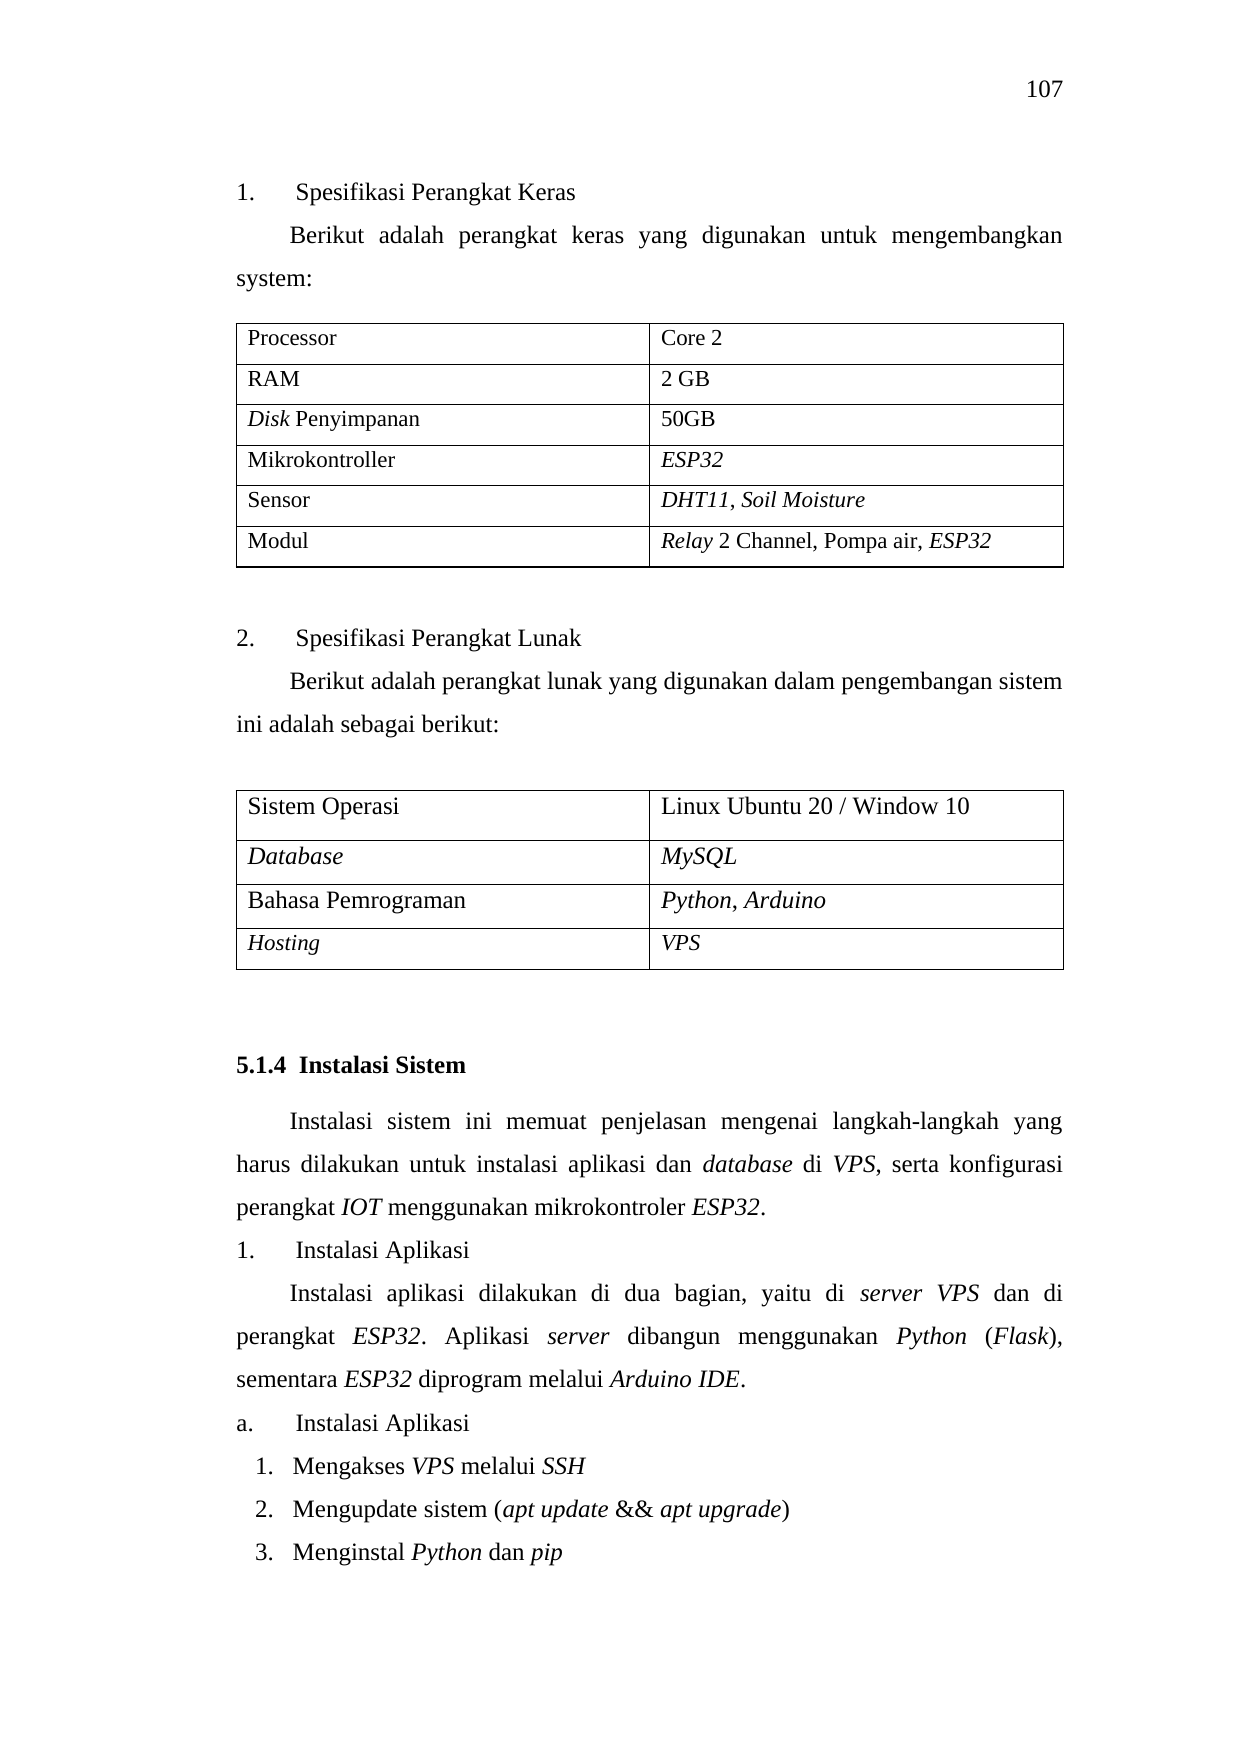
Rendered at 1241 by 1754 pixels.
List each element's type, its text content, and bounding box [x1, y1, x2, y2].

table_cell Mikrokontroller [237, 446, 649, 485]
table_cell Sensor [237, 486, 649, 526]
list Mengakses VPS melalui SSH [255, 1451, 1063, 1479]
table_header Processor [237, 324, 649, 364]
list Spesifikasi Perangkat Lunak [236, 623, 1063, 652]
table_cell Database [237, 841, 649, 884]
table_cell Relay 2 Channel, Pompa air, ESP32 [650, 527, 1063, 566]
list Spesifikasi Perangkat Keras [236, 177, 1063, 206]
text Berikut adalah perangkat keras yang digunakan untuk mengembangkan system: [236, 220, 1063, 292]
table_cell DHT11, Soil Moisture [650, 486, 1063, 526]
table_cell 2 GB [650, 365, 1063, 404]
list Instalasi Aplikasi [236, 1408, 1063, 1436]
list Instalasi Aplikasi [236, 1235, 1063, 1264]
table_cell VPS [650, 929, 1063, 968]
table_cell Hosting [237, 929, 649, 968]
table_header Linux Ubuntu 20 / Window 10 [650, 791, 1063, 840]
table_header Core 2 [650, 324, 1063, 364]
text Instalasi aplikasi dilakukan di dua bagian, yaitu di server VPS dan di perangkat ESP32. Aplikasi server dibangun menggunakan Python (Flask), sementara ESP32 diprogram melalui Arduino IDE. [236, 1278, 1063, 1393]
table_header Sistem Operasi [237, 791, 649, 840]
table_cell Bahasa Pemrograman [237, 885, 649, 928]
table_cell Disk Penyimpanan [237, 405, 649, 445]
text Instalasi sistem ini memuat penjelasan mengenai langkah-langkah yang harus dilakukan untuk instalasi aplikasi dan database di VPS, serta konfigurasi perangkat IOT menggunakan mikrokontroler ESP32. [236, 1106, 1063, 1221]
table_cell 50GB [650, 405, 1063, 445]
table_cell Python, Arduino [650, 885, 1063, 928]
text Berikut adalah perangkat lunak yang digunakan dalam pengembangan sistem ini adalah sebagai berikut: [236, 666, 1063, 738]
table_cell RAM [237, 365, 649, 404]
list Menginstal Python dan pip [255, 1537, 1063, 1566]
table_cell MySQL [650, 841, 1063, 884]
table_cell ESP32 [650, 446, 1063, 485]
list Mengupdate sistem (apt update && apt upgrade) [255, 1494, 1063, 1523]
subtitle Instalasi Sistem [236, 1050, 1063, 1079]
table_cell Modul [237, 527, 649, 566]
